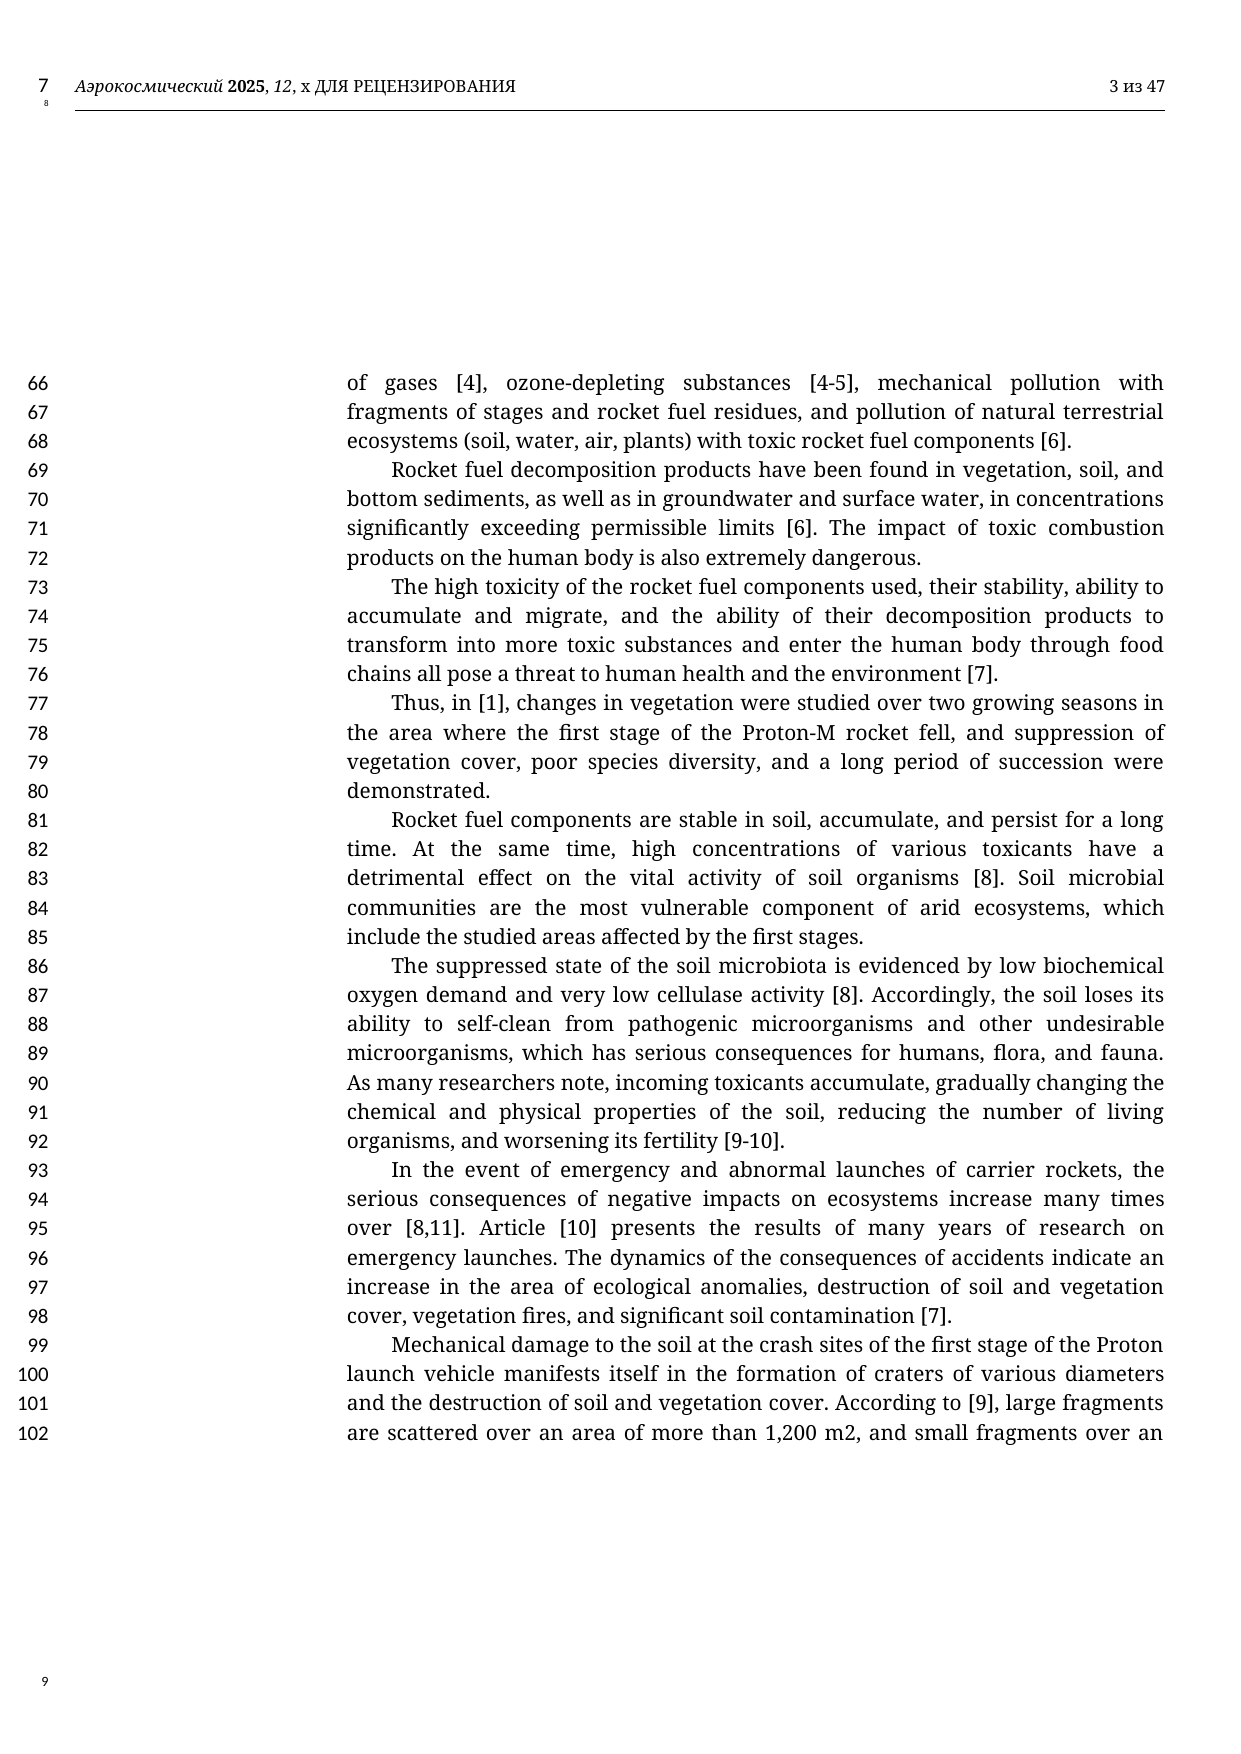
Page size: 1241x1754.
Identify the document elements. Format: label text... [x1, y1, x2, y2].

text Rocket fuel components are stable in soil, accumulate, and persist for a long time. At the same time, high concentrations of various toxicants have a detrimental effect on the vital activity of soil organisms [8]. Soil microbial communities are the most vulnerable component of arid ecosystems, which include the studied areas affected by the first stages. [347, 804, 1165, 950]
text In the event of emergency and abnormal launches of carrier rockets, the serious consequences of negative impacts on ecosystems increase many times over [8,11]. Article [10] presents the results of many years of research on emergency launches. The dynamics of the consequences of accidents indicate an increase in the area of ecological anomalies, destruction of soil and vegetation cover, vegetation fires, and significant soil contamination [7]. [347, 1154, 1165, 1329]
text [347, 367, 1165, 454]
text Thus, in [1], changes in vegetation were studied over two growing seasons in the area where the first stage of the Proton-M rocket fell, and suppression of vegetation cover, poor species diversity, and a long period of succession were demonstrated. [347, 688, 1165, 804]
text Rocket fuel decomposition products have been found in vegetation, soil, and bottom sediments, as well as in groundwater and surface water, in concentrations significantly exceeding permissible limits [6]. The impact of toxic combustion products on the human body is also extremely dangerous. [347, 454, 1165, 571]
text The suppressed state of the soil microbiota is evidenced by low biochemical oxygen demand and very low cellulase activity [8]. Accordingly, the soil loses its ability to self-clean from pathogenic microorganisms and other undesirable microorganisms, which has serious consequences for humans, flora, and fauna. As many researchers note, incoming toxicants accumulate, gradually changing the chemical and physical properties of the soil, reducing the number of living organisms, and worsening its fertility [9-10]. [347, 950, 1165, 1154]
text The high toxicity of the rocket fuel components used, their stability, ability to accumulate and migrate, and the ability of their decomposition products to transform into more toxic substances and enter the human body through food chains all pose a threat to human health and the environment [7]. [347, 571, 1165, 688]
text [347, 1329, 1165, 1446]
